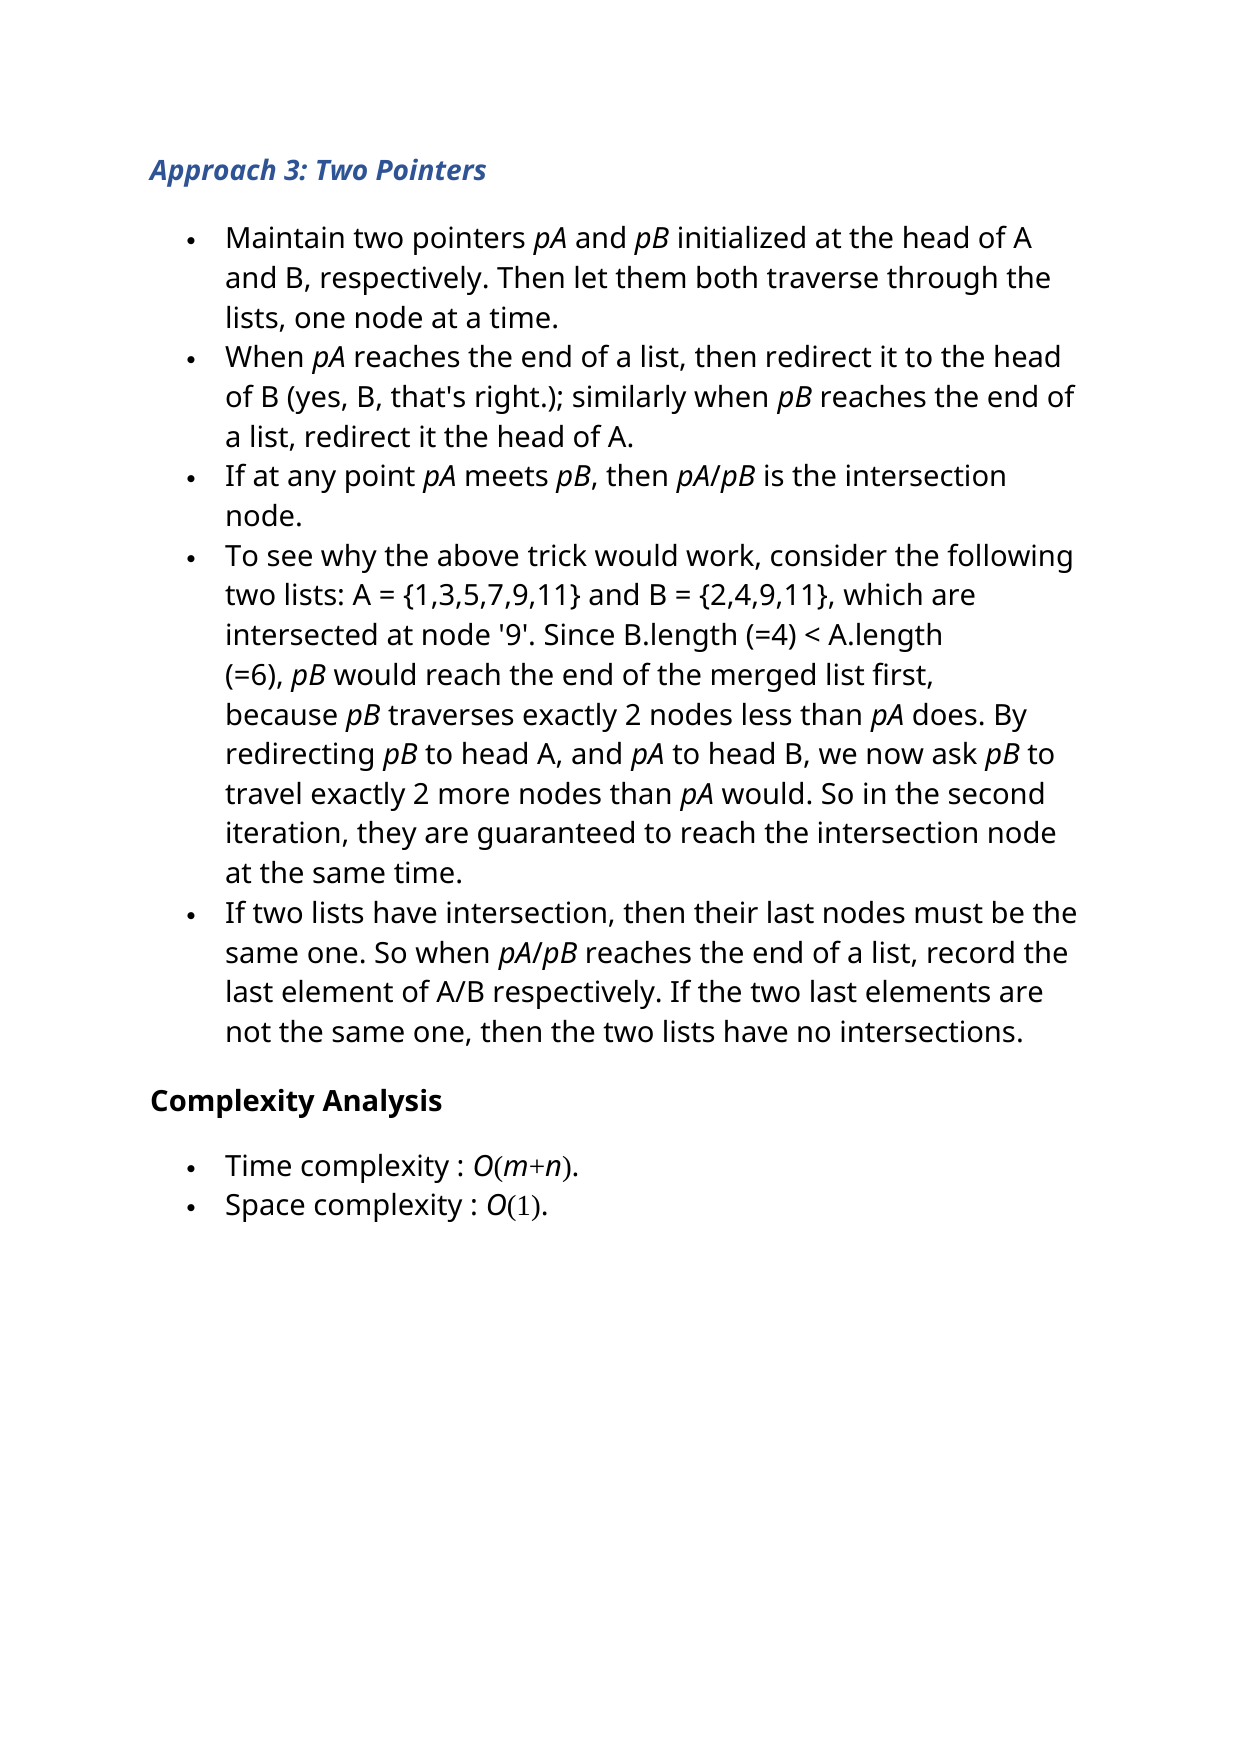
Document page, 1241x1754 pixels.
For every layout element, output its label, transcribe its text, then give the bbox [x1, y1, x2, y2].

list Space complexity : O(1). [187, 1184, 1090, 1224]
list When pA reaches the end of a list, then redirect it to the head of B (yes, B, that's right.); similarly when pB reaches the end of a list, redirect it the head of A. [187, 337, 1090, 456]
subtitle Approach 3: Two Pointers [150, 150, 1090, 188]
list Time complexity : O(m+n). [187, 1145, 1090, 1184]
list If at any point pA meets pB, then pA/pB is the intersection node. [187, 456, 1090, 535]
list Maintain two pointers pA and pB initialized at the head of A and B, respectively. Then let them both traverse through the lists, one node at a time. [187, 217, 1090, 337]
text Complexity Analysis [150, 1080, 1090, 1120]
list If two lists have intersection, then their last nodes must be the same one. So when pA/pB reaches the end of a list, record the last element of A/B respectively. If the two last elements are not the same one, then the two lists have no intersections. [187, 892, 1090, 1051]
list To see why the above trick would work, consider the following two lists: A = {1,3,5,7,9,11} and B = {2,4,9,11}, which are intersected at node '9'. Since B.length (=4) < A.length (=6), pB would reach the end of the merged list first, because pB traverses exactly 2 nodes less than pA does. By redirecting pB to head A, and pA to head B, we now ask pB to travel exactly 2 more nodes than pA would. So in the second iteration, they are guaranteed to reach the intersection node at the same time. [187, 535, 1090, 892]
